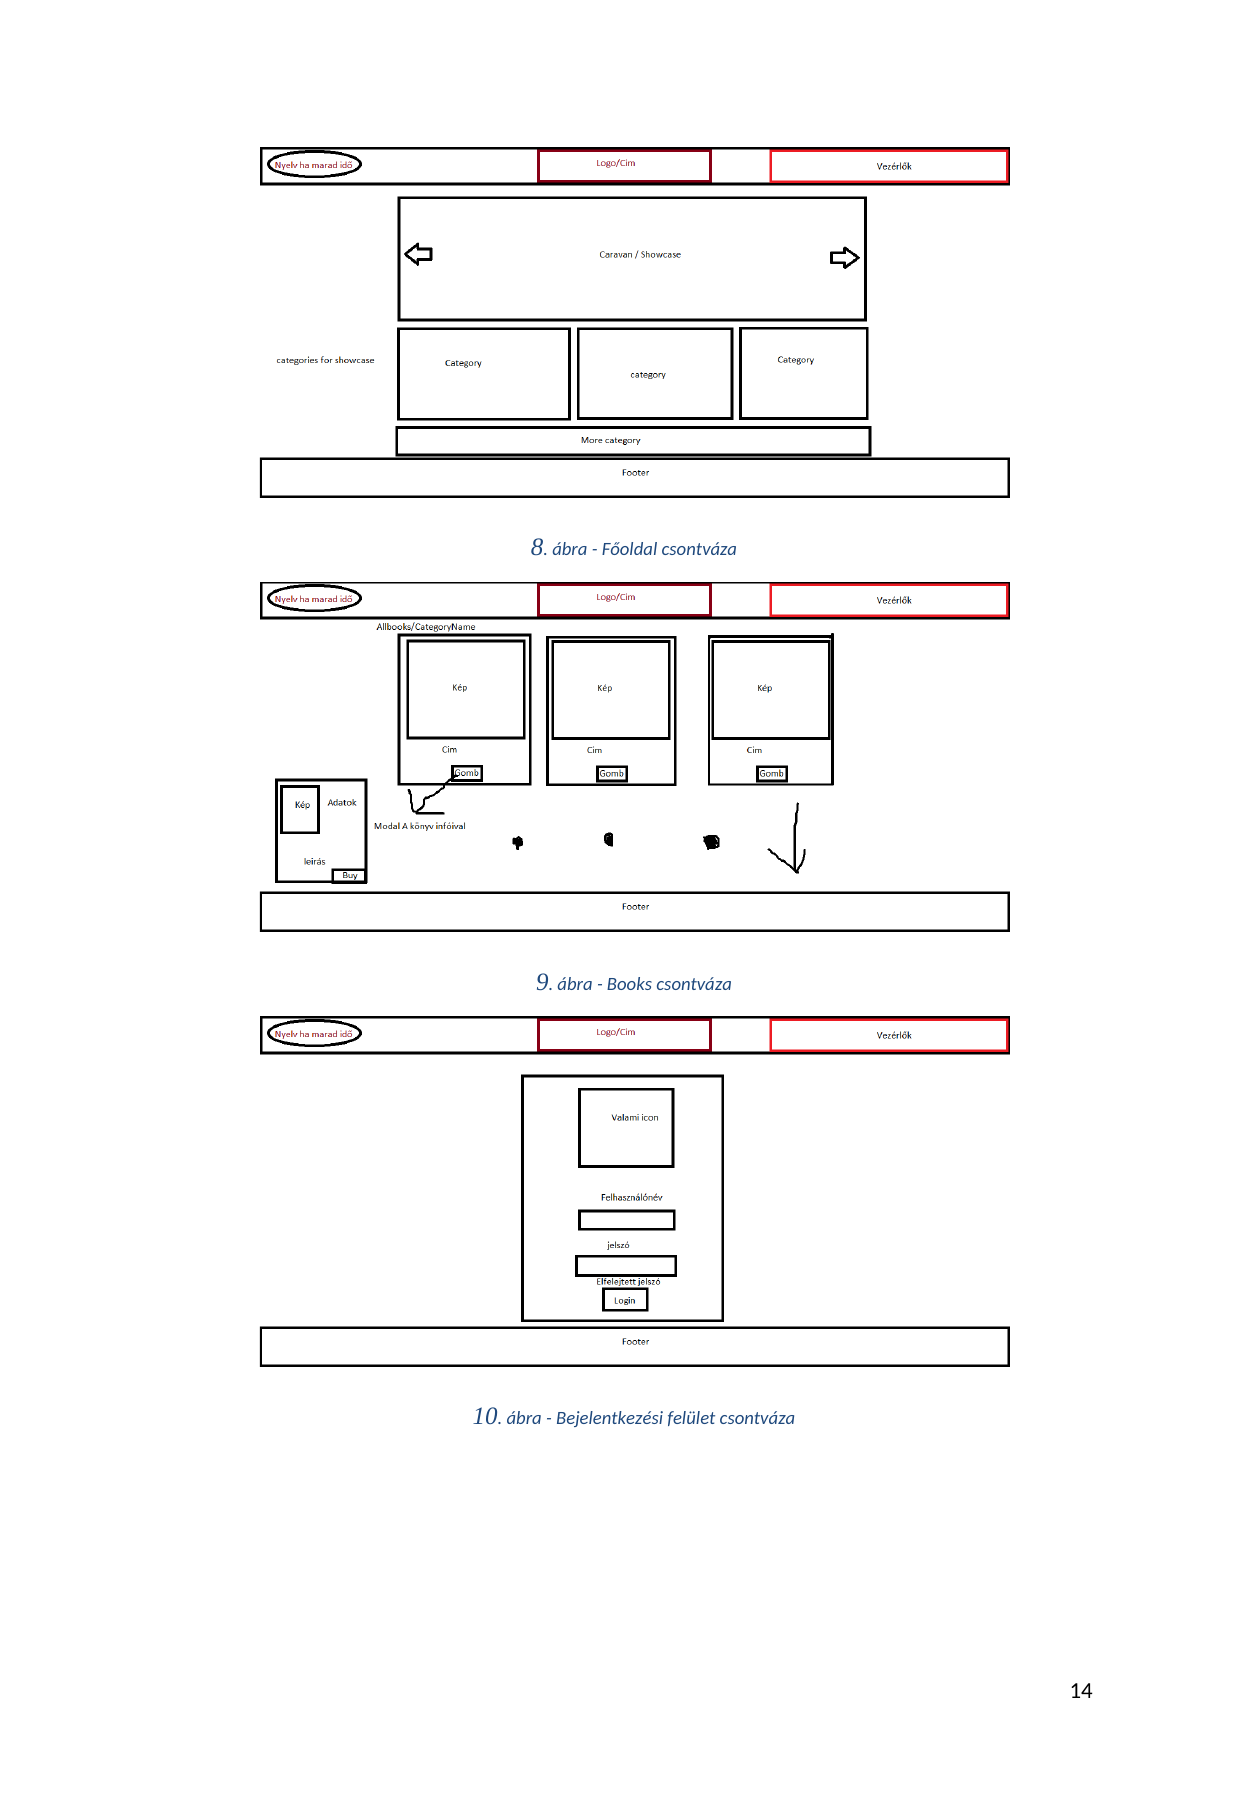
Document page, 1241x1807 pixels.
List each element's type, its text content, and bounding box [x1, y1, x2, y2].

text 9. ábra - Books csontváza [177, 967, 1092, 996]
picture [259, 147, 1010, 498]
picture [259, 582, 1010, 932]
text 10. ábra - Bejelentkezési felület csontváza [177, 1401, 1092, 1430]
text 8. ábra - Főoldal csontváza [177, 532, 1092, 561]
picture [259, 1016, 1010, 1367]
